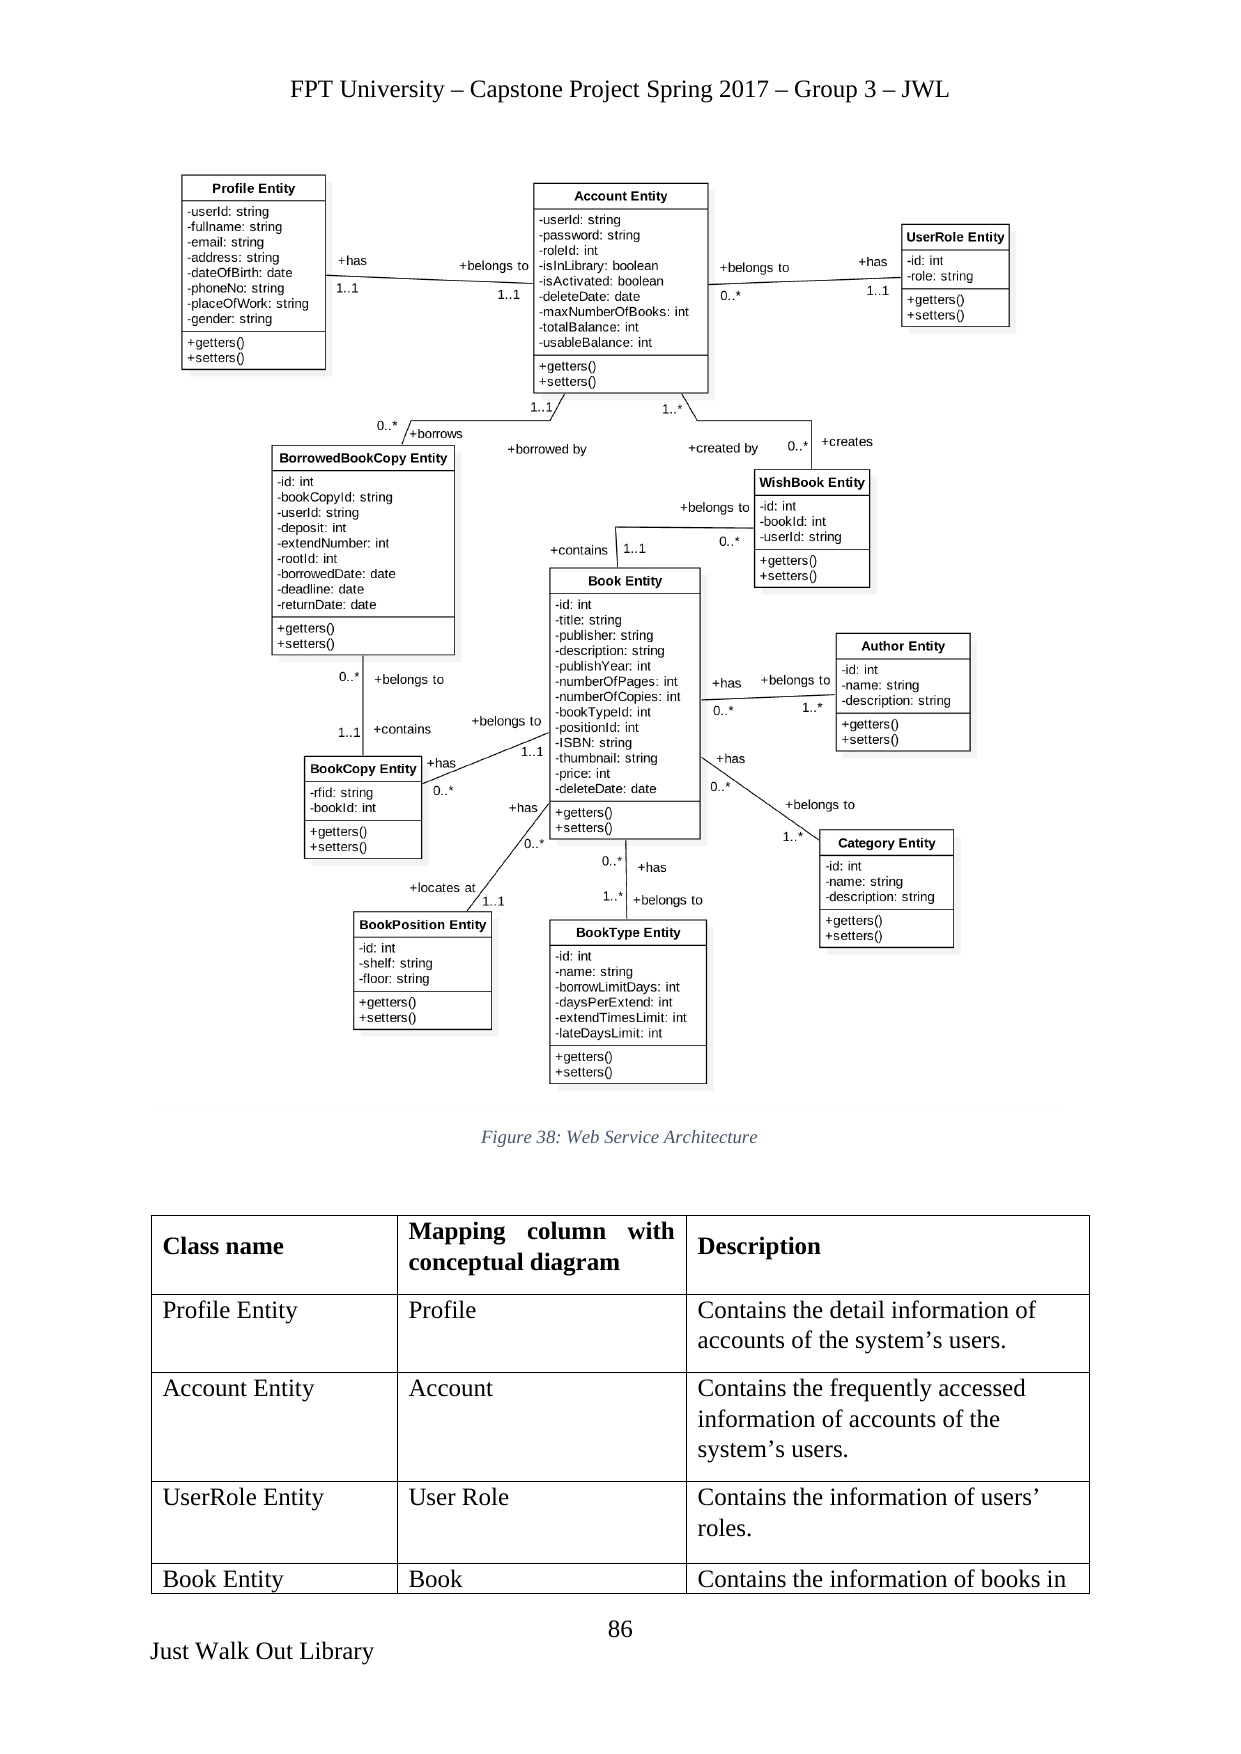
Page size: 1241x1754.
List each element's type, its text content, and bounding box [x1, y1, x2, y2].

table_header Description [687, 1216, 1089, 1294]
table_cell Contains the information of users’ roles. [687, 1482, 1089, 1563]
table_cell Book [398, 1564, 686, 1593]
table_header Class name [152, 1216, 397, 1294]
table_cell Account [398, 1373, 686, 1481]
text Figure 38: Web Service Architecture [150, 1126, 1090, 1147]
table_cell User Role [398, 1482, 686, 1563]
table_cell Contains the frequently accessed information of accounts of the system’s users. [687, 1373, 1089, 1481]
table_cell UserRole Entity [152, 1482, 397, 1563]
table_cell Account Entity [152, 1373, 397, 1481]
table_cell Book Entity [152, 1564, 397, 1593]
table_cell Contains the detail information of accounts of the system’s users. [687, 1295, 1089, 1372]
table_cell Profile Entity [152, 1295, 397, 1372]
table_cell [687, 1564, 1089, 1593]
picture [150, 150, 1065, 1108]
table_header Mapping column with conceptual diagram [398, 1216, 686, 1294]
table_cell Profile [398, 1295, 686, 1372]
